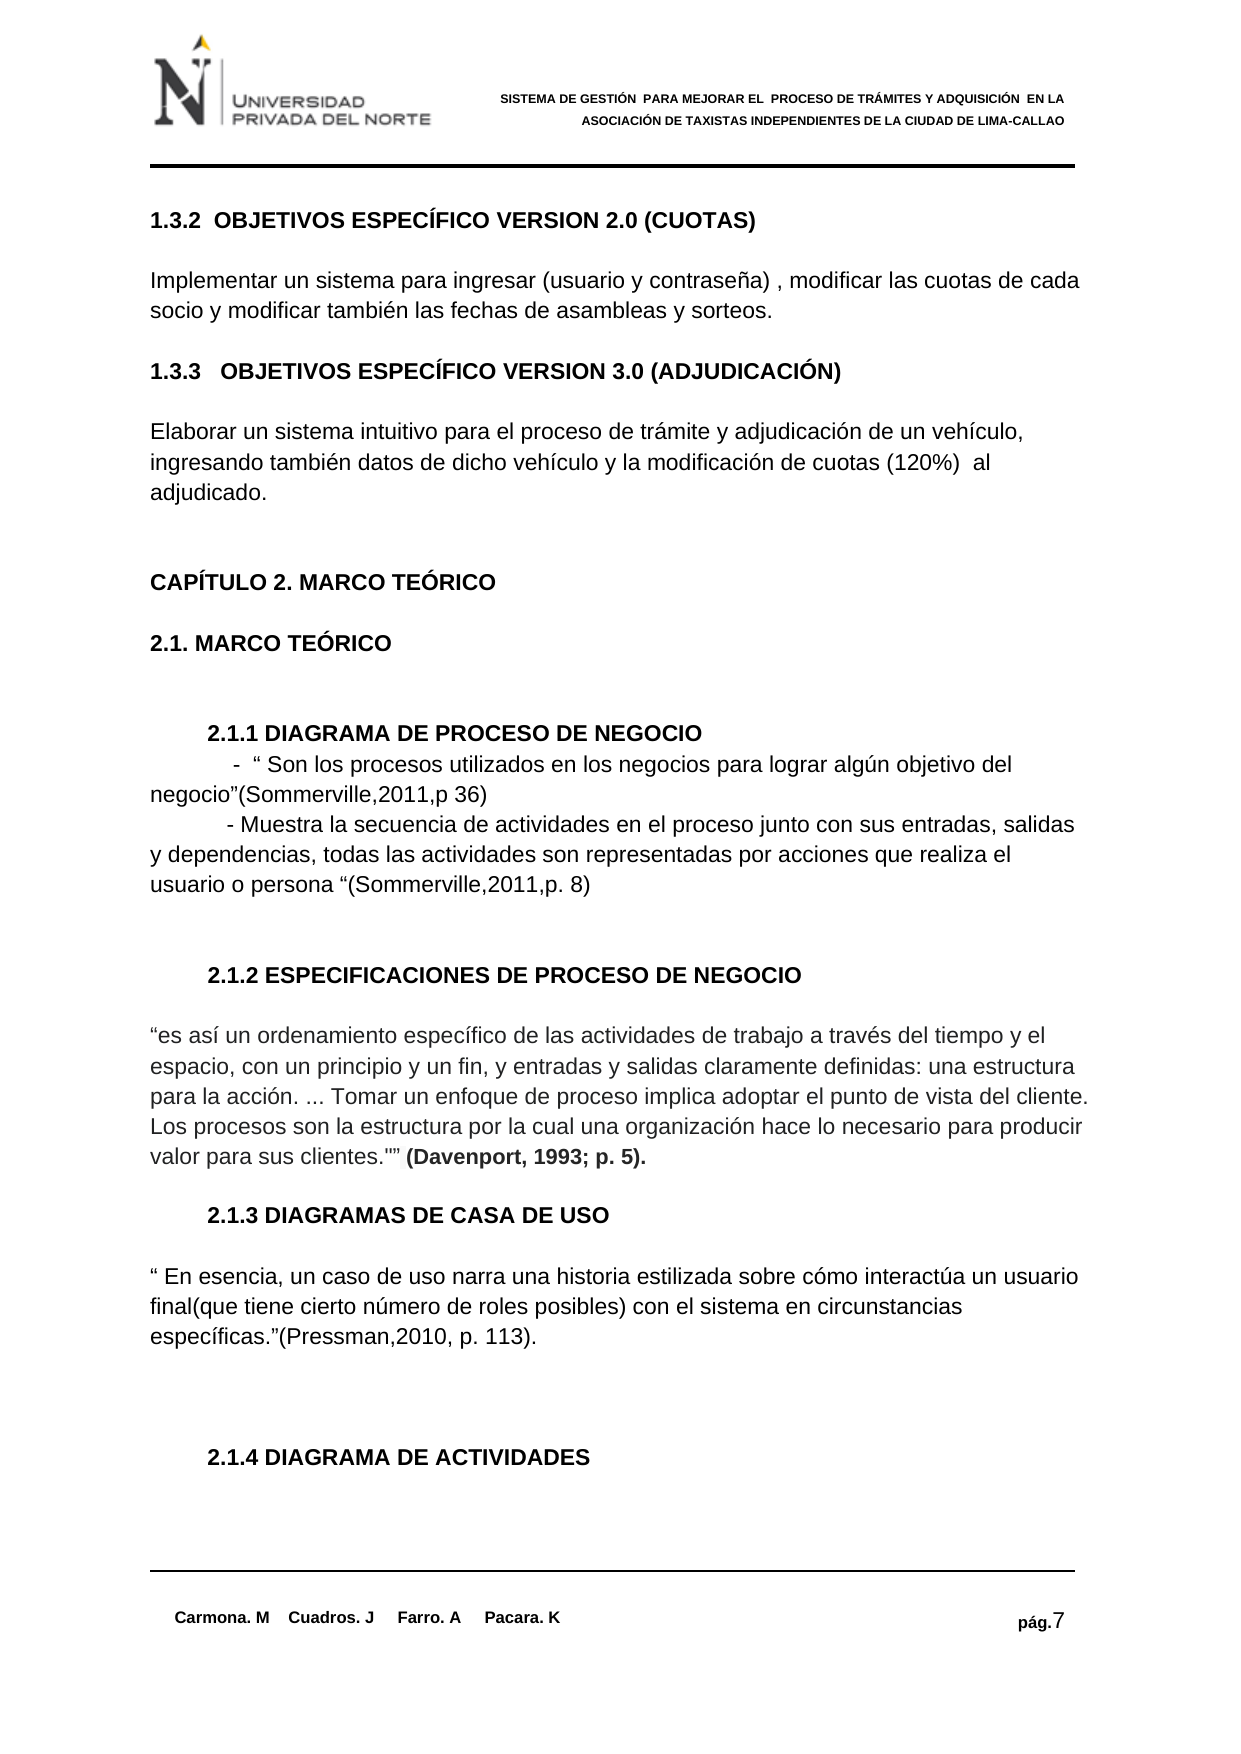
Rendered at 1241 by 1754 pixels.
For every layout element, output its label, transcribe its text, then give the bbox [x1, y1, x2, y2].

text 2.1.3 DIAGRAMAS DE CASA DE USO [150, 1202, 1090, 1229]
text - “ Son los procesos utilizados en los negocios para lograr algún objetivo del negocio”(Sommerville,2011,p 36) [150, 751, 1090, 807]
text Implementar un sistema para ingresar (usuario y contraseña) , modificar las cuotas de cada socio y modificar también las fechas de asambleas y sorteos. [150, 237, 1090, 324]
text 1.3.2 OBJETIVOS ESPECÍFICO VERSION 2.0 (CUOTAS) [150, 207, 1090, 233]
text Elaborar un sistema intuitivo para el proceso de trámite y adjudicación de un vehículo, ingresando también datos de dicho vehículo y la modificación de cuotas (120%) al adjudicado. [150, 418, 1090, 505]
text 2.1.1 DIAGRAMA DE PROCESO DE NEGOCIO [150, 720, 1090, 747]
text 2.1.4 DIAGRAMA DE ACTIVIDADES [150, 1444, 1090, 1471]
text “ En esencia, un caso de uso narra una historia estilizada sobre cómo interactúa un usuario final(que tiene cierto número de roles posibles) con el sistema en circunstancias específicas.”(Pressman,2010, p. 113). [150, 1263, 1090, 1350]
text 2.1.2 ESPECIFICACIONES DE PROCESO DE NEGOCIO [150, 962, 1090, 988]
text “es así un ordenamiento específico de las actividades de trabajo a través del tiempo y el espacio, con un principio y un fin, y entradas y salidas claramente definidas: una estructura para la acción. ... Tomar un enfoque de proceso implica adoptar el punto de vista del cliente. Los procesos son la estructura por la cual una organización hace lo necesario para producir valor para sus clientes."” (Davenport, 1993; p. 5). [150, 1022, 1090, 1170]
picture [153, 32, 433, 128]
text 1.3.3 OBJETIVOS ESPECÍFICO VERSION 3.0 (ADJUDICACIÓN) [150, 358, 1090, 384]
text 2.1. MARCO TEÓRICO [150, 630, 1090, 656]
text - Muestra la secuencia de actividades en el proceso junto con sus entradas, salidas y dependencias, todas las actividades son representadas por acciones que realiza el usuario o persona “(Sommerville,2011,p. 8) [150, 811, 1090, 898]
text CAPÍTULO 2. MARCO TEÓRICO [150, 569, 1090, 596]
